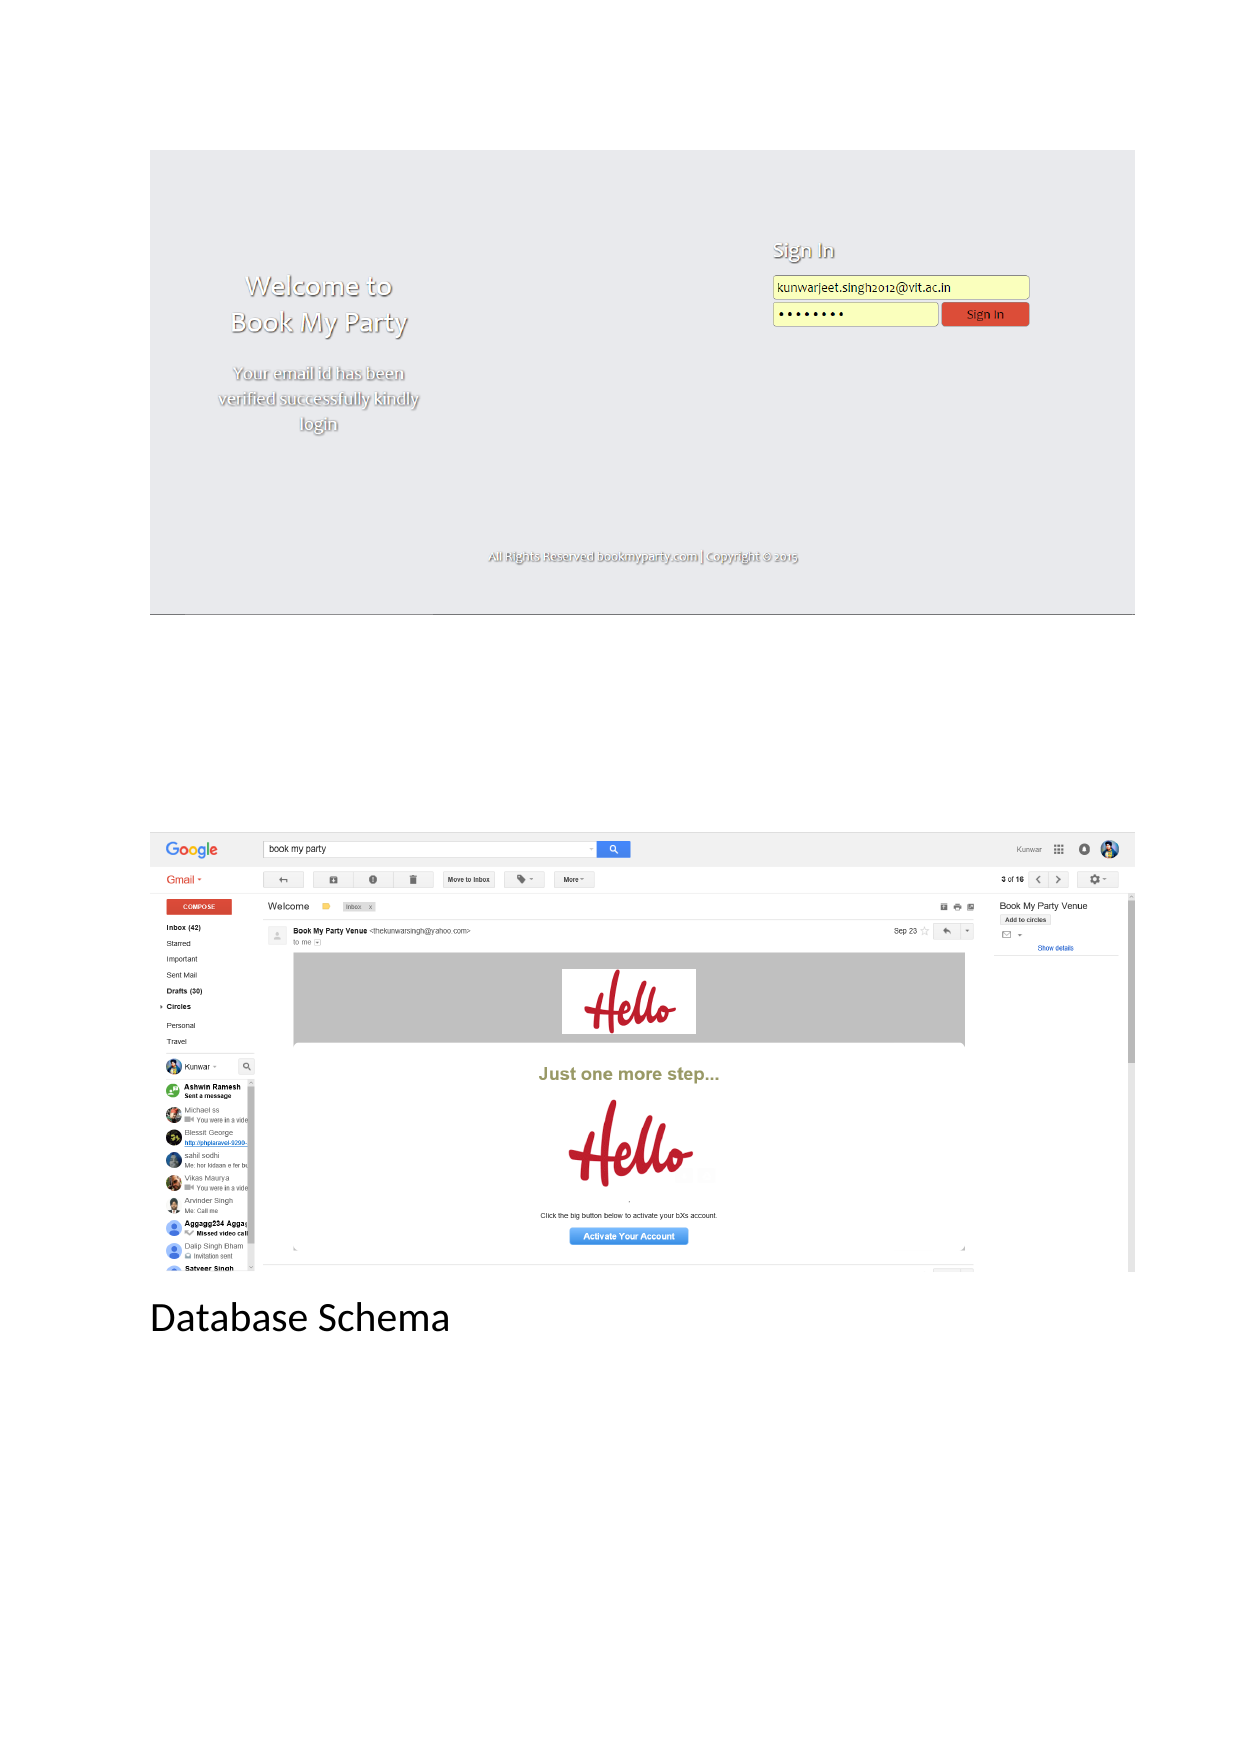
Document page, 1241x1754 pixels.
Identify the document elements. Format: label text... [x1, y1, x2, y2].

picture [150, 150, 1135, 615]
text Database Schema [150, 1291, 1090, 1341]
picture [150, 832, 1135, 1272]
